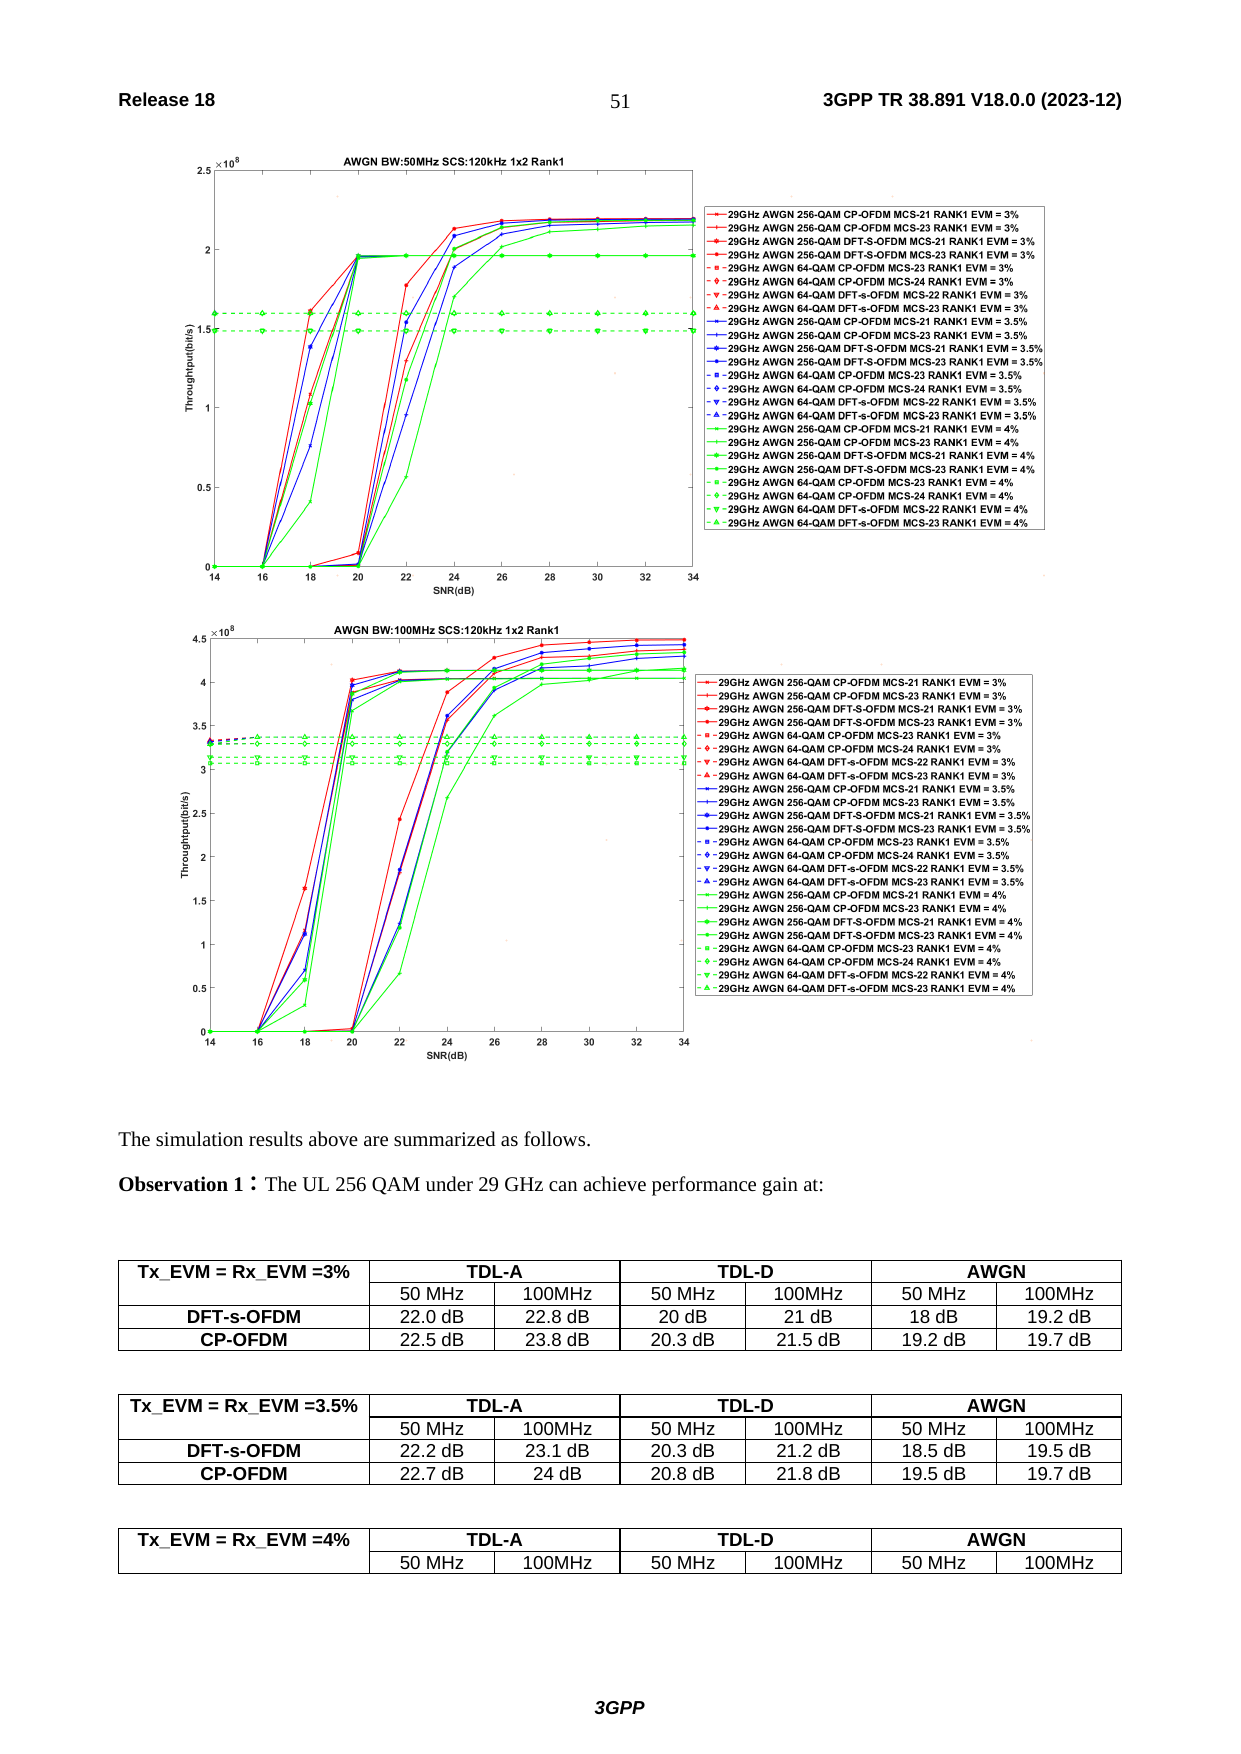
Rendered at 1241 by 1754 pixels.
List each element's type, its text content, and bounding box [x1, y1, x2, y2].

table_cell 19.5 dB [872, 1463, 996, 1484]
table_header Tx_EVM = Rx_EVM =3.5% [119, 1395, 369, 1439]
table_cell 100MHz [495, 1283, 619, 1305]
table_cell 19.7 dB [997, 1329, 1121, 1350]
table_cell 19.5 dB [997, 1440, 1121, 1462]
table_header AWGN [872, 1261, 1121, 1282]
table_cell 20.8 dB [621, 1463, 745, 1484]
table_cell 50 MHz [621, 1283, 745, 1305]
table_header AWGN [872, 1529, 1121, 1551]
table_cell 50 MHz [370, 1283, 494, 1305]
table_cell 20.3 dB [621, 1329, 745, 1350]
table_cell CP-OFDM [119, 1463, 369, 1484]
table_cell 100MHz [997, 1552, 1121, 1573]
table_header TDL-A [370, 1261, 619, 1282]
table_cell 18.5 dB [872, 1440, 996, 1462]
table_cell DFT-s-OFDM [119, 1440, 369, 1462]
table_cell 19.2 dB [997, 1306, 1121, 1327]
table_header TDL-D [621, 1529, 871, 1551]
table_cell 50 MHz [621, 1552, 745, 1573]
table_header TDL-D [621, 1261, 871, 1282]
table_cell 100MHz [495, 1552, 619, 1573]
table_cell 21.5 dB [746, 1329, 871, 1350]
table_cell 22.0 dB [370, 1306, 494, 1327]
table_cell 21.2 dB [746, 1440, 871, 1462]
table_cell 22.8 dB [495, 1306, 619, 1327]
table_cell 100MHz [746, 1418, 871, 1439]
table_cell 50 MHz [370, 1418, 494, 1439]
table_cell 23.8 dB [495, 1329, 619, 1350]
table_cell 20 dB [621, 1306, 745, 1327]
table_cell 50 MHz [872, 1418, 996, 1439]
table_cell 100MHz [997, 1418, 1121, 1439]
picture [177, 618, 1044, 1066]
table_cell 100MHz [746, 1283, 871, 1305]
table_header AWGN [872, 1395, 1121, 1416]
table_cell 21.8 dB [746, 1463, 871, 1484]
table_cell 50 MHz [872, 1552, 996, 1573]
table_cell 20.3 dB [621, 1440, 745, 1462]
table_cell 22.2 dB [370, 1440, 494, 1462]
table_cell CP-OFDM [119, 1329, 369, 1350]
picture [177, 147, 1057, 600]
table_cell 100MHz [495, 1418, 619, 1439]
table_header TDL-D [621, 1395, 871, 1416]
table_cell 50 MHz [370, 1552, 494, 1573]
table_cell 19.2 dB [872, 1329, 996, 1350]
text The simulation results above are summarized as follows. [118, 1127, 1122, 1151]
table_header Tx_EVM = Rx_EVM =3% [119, 1261, 369, 1305]
table_header TDL-A [370, 1529, 619, 1551]
table_cell 23.1 dB [495, 1440, 619, 1462]
table_cell 21 dB [746, 1306, 871, 1327]
table_cell DFT-s-OFDM [119, 1306, 369, 1327]
table_cell 22.5 dB [370, 1329, 494, 1350]
table_cell 50 MHz [621, 1418, 745, 1439]
table_header TDL-A [370, 1395, 619, 1416]
table_cell 50 MHz [872, 1283, 996, 1305]
table_cell 22.7 dB [370, 1463, 494, 1484]
table_cell 24 dB [495, 1463, 619, 1484]
table_header Tx_EVM = Rx_EVM =4% [119, 1529, 369, 1573]
table_cell 19.7 dB [997, 1463, 1121, 1484]
table_cell 100MHz [997, 1283, 1121, 1305]
text Observation 1：The UL 256 QAM under 29 GHz can achieve performance gain at: [118, 1169, 1122, 1198]
table_cell 18 dB [872, 1306, 996, 1327]
table_cell 100MHz [746, 1552, 871, 1573]
